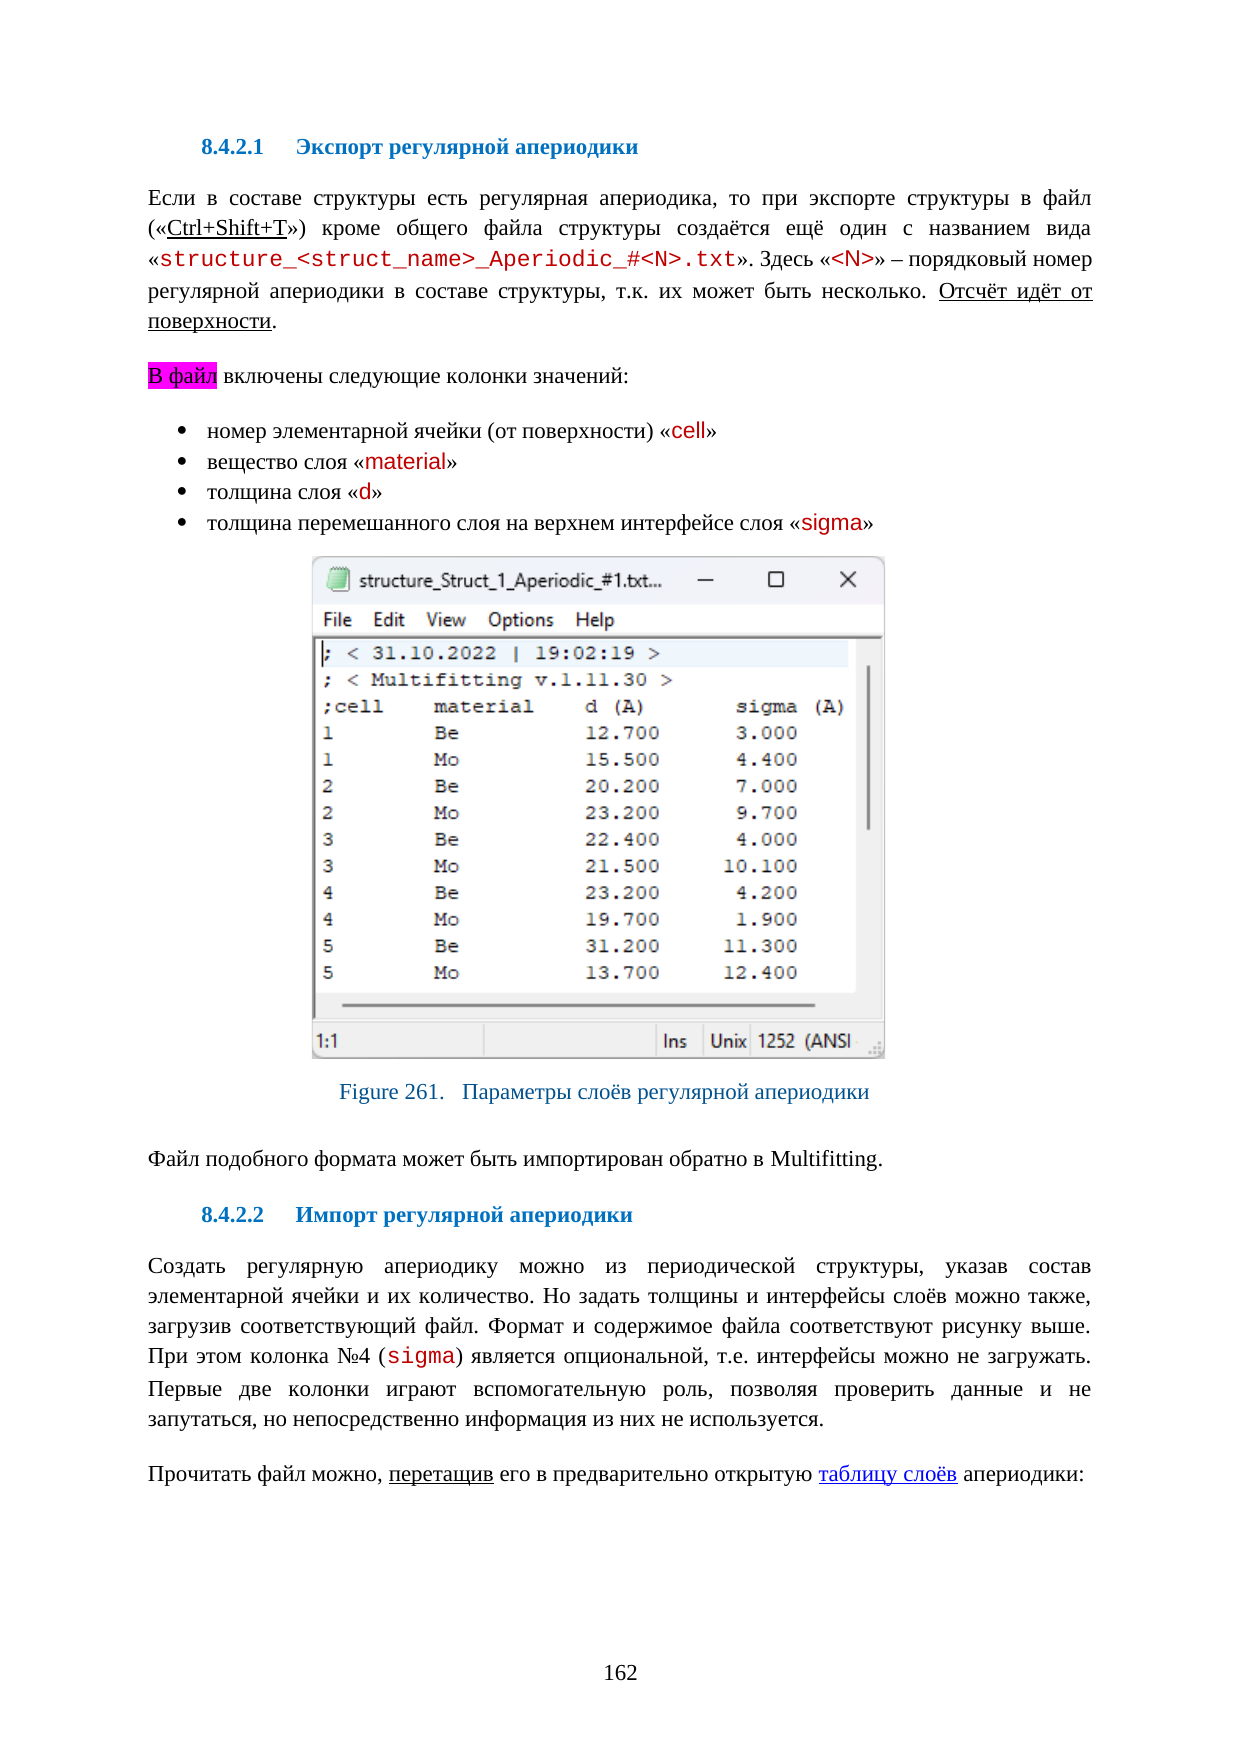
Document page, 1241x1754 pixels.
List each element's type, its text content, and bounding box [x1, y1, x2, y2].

subtitle Импорт регулярной апериодики [201, 1201, 1093, 1227]
list толщина слоя «d» [178, 478, 1093, 505]
text Если в составе структуры есть регулярная апериодика, то при экспорте структуры в файл («Ctrl+Shift+T») кроме общего файла структуры создаётся ещё один с названием вида «structure_<struct_name>_Aperiodic_#<N>.txt». Здесь «<N>» – порядковый номер регулярной апериодики в составе структуры, т.к. их может быть несколько. Отсчёт идёт от поверхности. [148, 184, 1093, 333]
list вещество слоя «material» [178, 448, 1093, 474]
list толщина перемешанного слоя на верхнем интерфейсе слоя «sigma» [178, 509, 1093, 535]
list номер элементарной ячейки (от поверхности) «cell» [178, 417, 1093, 444]
picture [311, 556, 886, 1059]
text Прочитать файл можно, перетащив его в предварительно открытую таблицу слоёв апериодики: [148, 1460, 1093, 1486]
text Файл подобного формата может быть импортирован обратно в Multifitting. [148, 1145, 1093, 1172]
text Создать регулярную апериодику можно из периодической структуры, указав состав элементарной ячейки и их количество. Но задать толщины и интерфейсы слоёв можно также, загрузив соответствующий файл. Формат и содержимое файла соответствуют рисунку выше. При этом колонка №4 (sigma) является опциональной, т.е. интерфейсы можно не загружать. Первые две колонки играют вспомогательную роль, позволяя проверить данные и не запутаться, но непосредственно информация из них не используется. [148, 1252, 1093, 1431]
subtitle Экспорт регулярной апериодики [201, 133, 1093, 159]
text В файл включены следующие колонки значений: [217, 362, 1093, 389]
